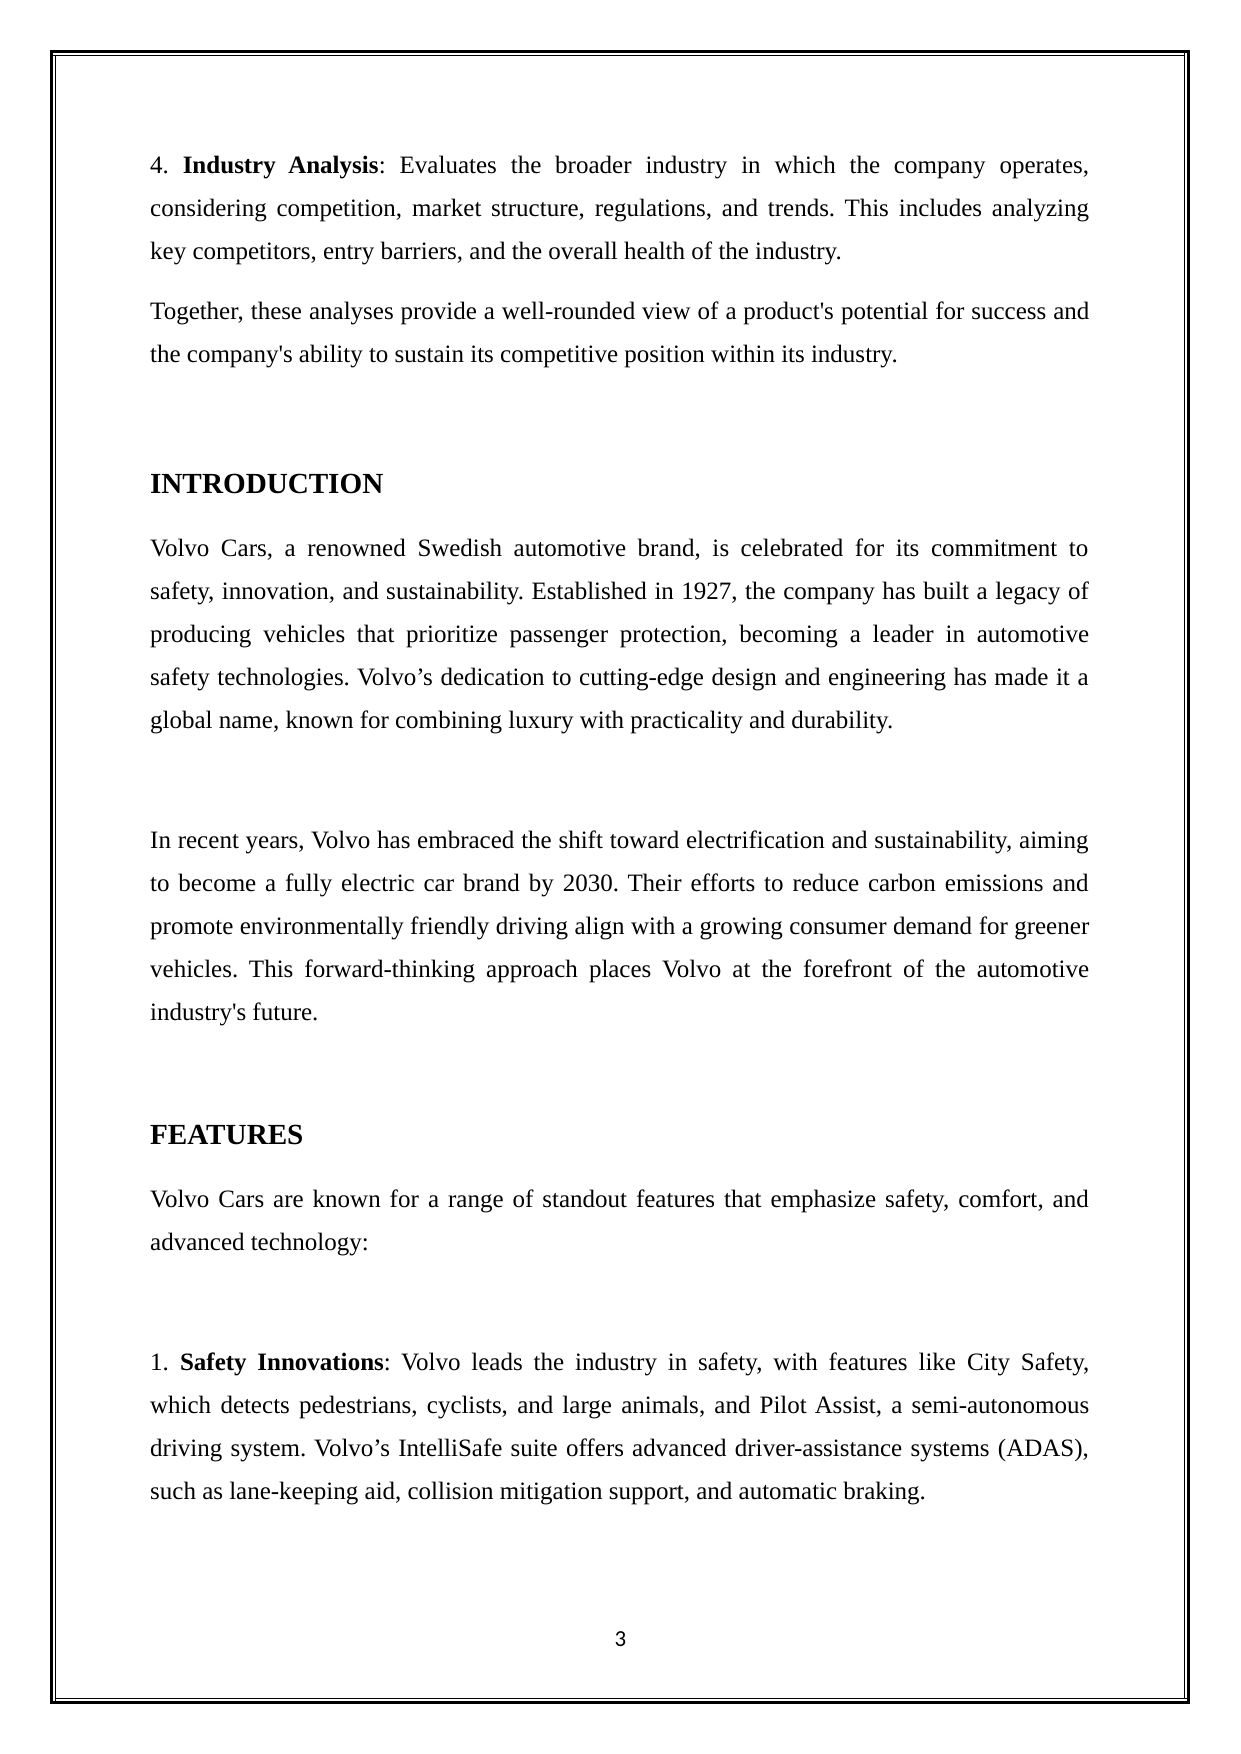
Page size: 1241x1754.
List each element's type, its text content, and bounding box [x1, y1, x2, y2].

text In recent years, Volvo has embraced the shift toward electrification and sustainability, aiming to become a fully electric car brand by 2030. Their efforts to reduce carbon emissions and promote environmentally friendly driving align with a growing consumer demand for greener vehicles. This forward-thinking approach places Volvo at the forefront of the automotive industry's future. [150, 825, 1090, 1026]
text 1. Safety Innovations: Volvo leads the industry in safety, with features like City Safety, which detects pedestrians, cyclists, and large animals, and Pilot Assist, a semi-autonomous driving system. Volvo’s IntelliSafe suite offers advanced driver-assistance systems (ADAS), such as lane-keeping aid, collision mitigation support, and automatic braking. [150, 1347, 1090, 1505]
text Together, these analyses provide a well-rounded view of a product's potential for success and the company's ability to sustain its competitive position within its industry. [150, 296, 1090, 368]
text Volvo Cars are known for a range of standout features that emphasize safety, comfort, and advanced technology: [150, 1184, 1090, 1256]
text 4. Industry Analysis: Evaluates the broader industry in which the company operates, considering competition, market structure, regulations, and trends. This includes analyzing key competitors, entry barriers, and the overall health of the industry. [150, 150, 1090, 265]
text INTRODUCTION [150, 466, 1090, 499]
text FEATURES [150, 1117, 1090, 1151]
text Volvo Cars, a renowned Swedish automotive brand, is celebrated for its commitment to safety, innovation, and sustainability. Established in 1927, the company has built a legacy of producing vehicles that prioritize passenger protection, becoming a leader in automotive safety technologies. Volvo’s dedication to cutting-edge design and engineering has made it a global name, known for combining luxury with practicality and durability. [150, 533, 1090, 734]
